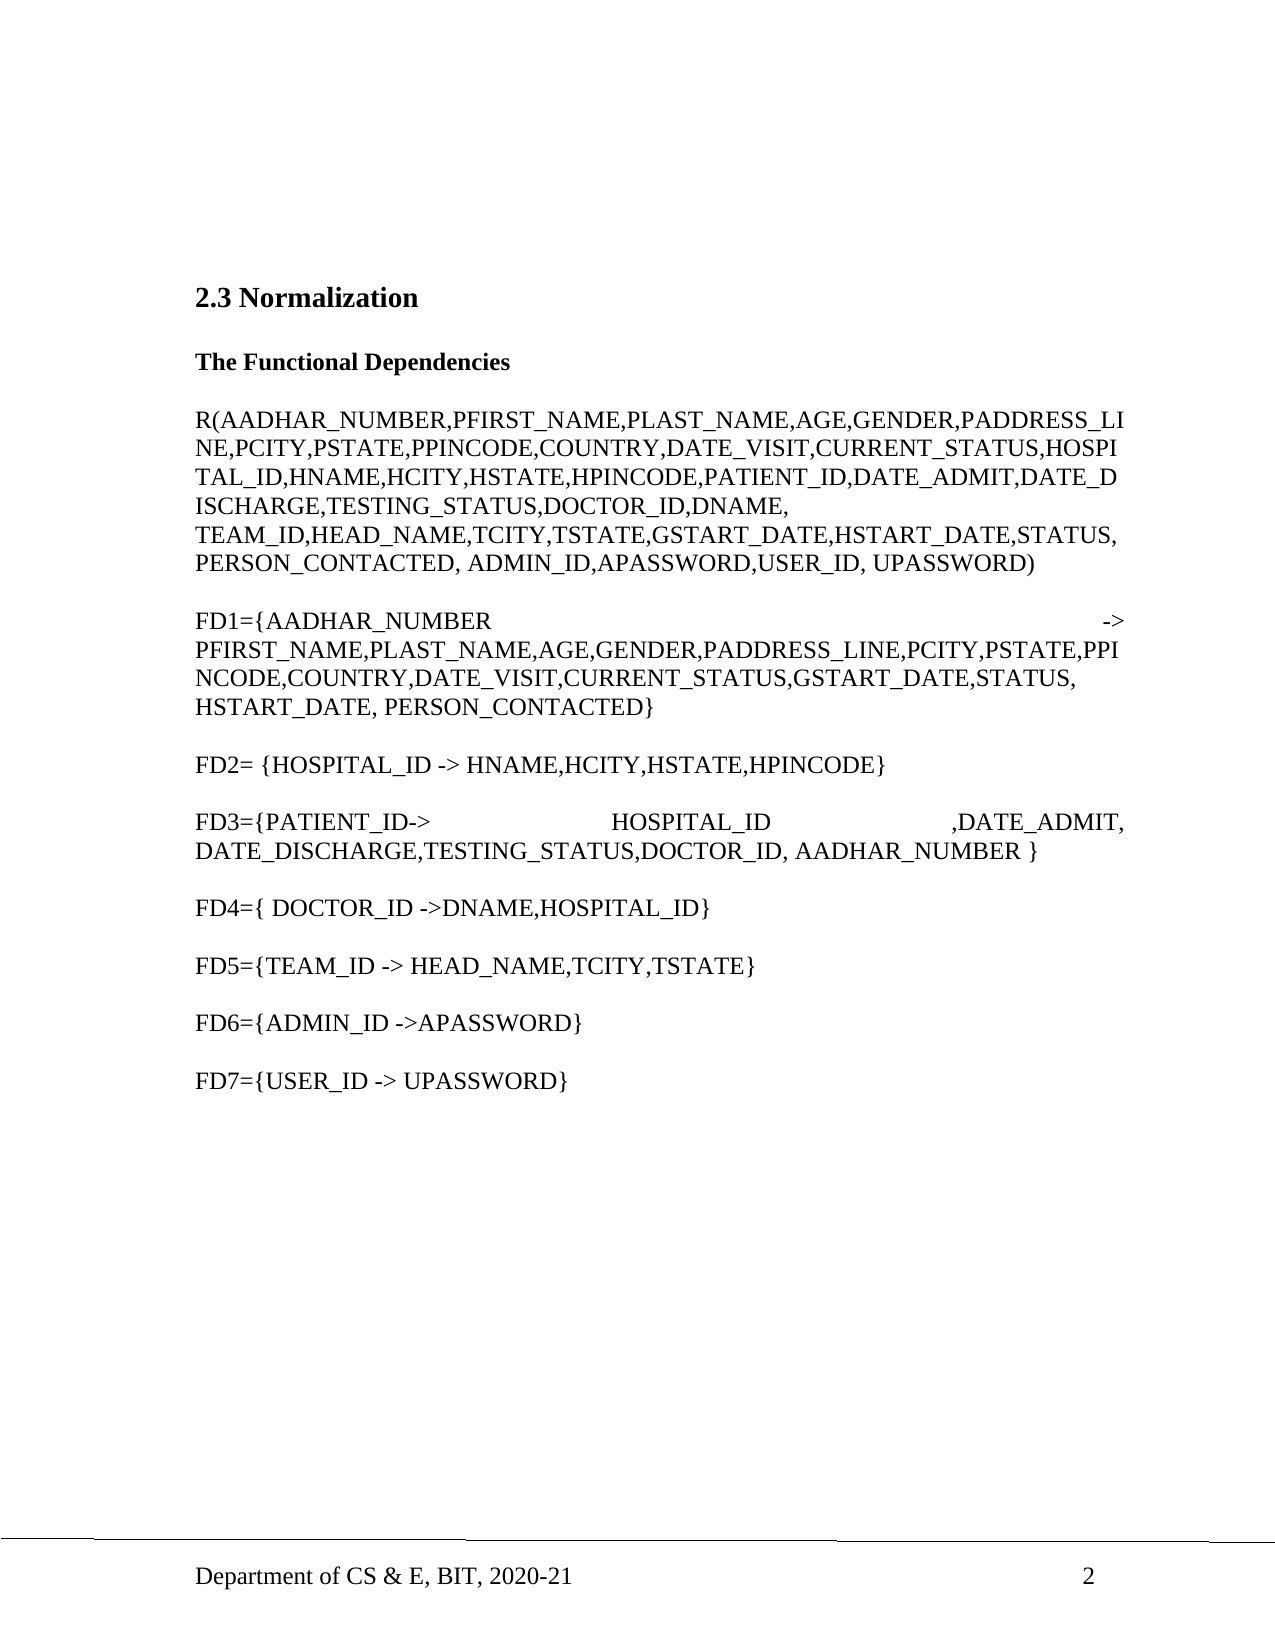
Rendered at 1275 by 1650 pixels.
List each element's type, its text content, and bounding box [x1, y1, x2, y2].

text FD6={ADMIN_ID ->APASSWORD} [195, 1008, 1125, 1037]
text FD5={TEAM_ID -> HEAD_NAME,TCITY,TSTATE} [195, 951, 1125, 980]
text 2.3 Normalization [195, 280, 1125, 314]
text FD1={AADHAR_NUMBER -> PFIRST_NAME,PLAST_NAME,AGE,GENDER,PADDRESS_LINE,PCITY,PSTATE,PPINCODE,COUNTRY,DATE_VISIT,CURRENT_STATUS,GSTART_DATE,STATUS, HSTART_DATE, PERSON_CONTACTED} [195, 606, 1125, 721]
text FD7={USER_ID -> UPASSWORD} [195, 1066, 1125, 1095]
text The Functional Dependencies [195, 347, 1125, 376]
text FD3={PATIENT_ID-> HOSPITAL_ID ,DATE_ADMIT, DATE_DISCHARGE,TESTING_STATUS,DOCTOR_ID, AADHAR_NUMBER } [195, 807, 1125, 865]
text FD4={ DOCTOR_ID ->DNAME,HOSPITAL_ID} [195, 893, 1125, 922]
text FD2= {HOSPITAL_ID -> HNAME,HCITY,HSTATE,HPINCODE} [195, 750, 1125, 778]
text R(AADHAR_NUMBER,PFIRST_NAME,PLAST_NAME,AGE,GENDER,PADDRESS_LINE,PCITY,PSTATE,PPINCODE,COUNTRY,DATE_VISIT,CURRENT_STATUS,HOSPITAL_ID,HNAME,HCITY,HSTATE,HPINCODE,PATIENT_ID,DATE_ADMIT,DATE_DISCHARGE,TESTING_STATUS,DOCTOR_ID,DNAME, TEAM_ID,HEAD_NAME,TCITY,TSTATE,GSTART_DATE,HSTART_DATE,STATUS,PERSON_CONTACTED, ADMIN_ID,APASSWORD,USER_ID, UPASSWORD) [195, 405, 1125, 577]
